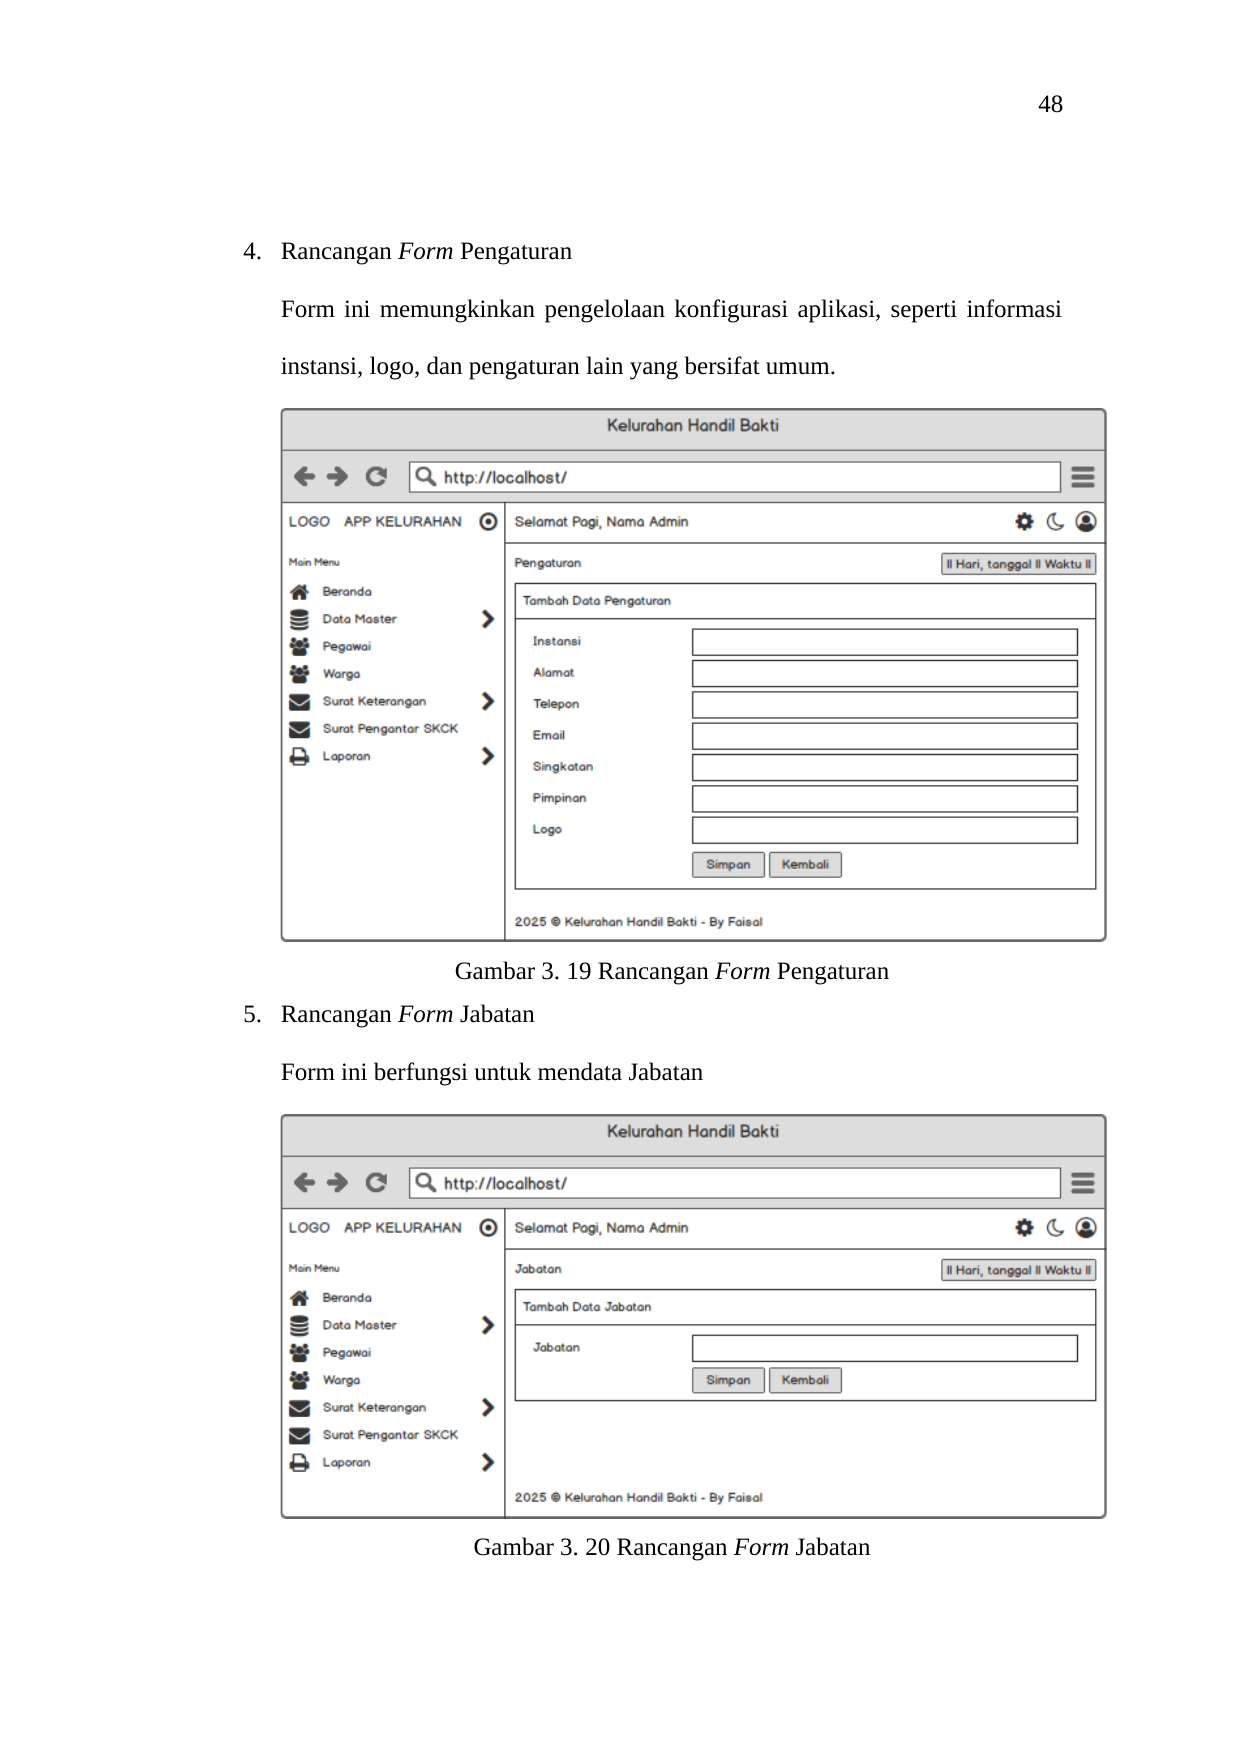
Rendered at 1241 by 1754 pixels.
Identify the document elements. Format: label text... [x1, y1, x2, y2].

list Form ini memungkinkan pengelolaan konfigurasi aplikasi, seperti informasi instansi, logo, dan pengaturan lain yang bersifat umum. [281, 294, 1063, 380]
list Rancangan Form Jabatan [243, 999, 1063, 1028]
picture [280, 1114, 1107, 1519]
picture [280, 408, 1107, 942]
text Gambar 3. 19 Rancangan Form Pengaturan [281, 956, 1063, 985]
list Rancangan Form Pengaturan [243, 236, 1063, 265]
text Gambar 3. 20 Rancangan Form Jabatan [281, 1532, 1063, 1561]
list Form ini berfungsi untuk mendata Jabatan [281, 1057, 1063, 1085]
